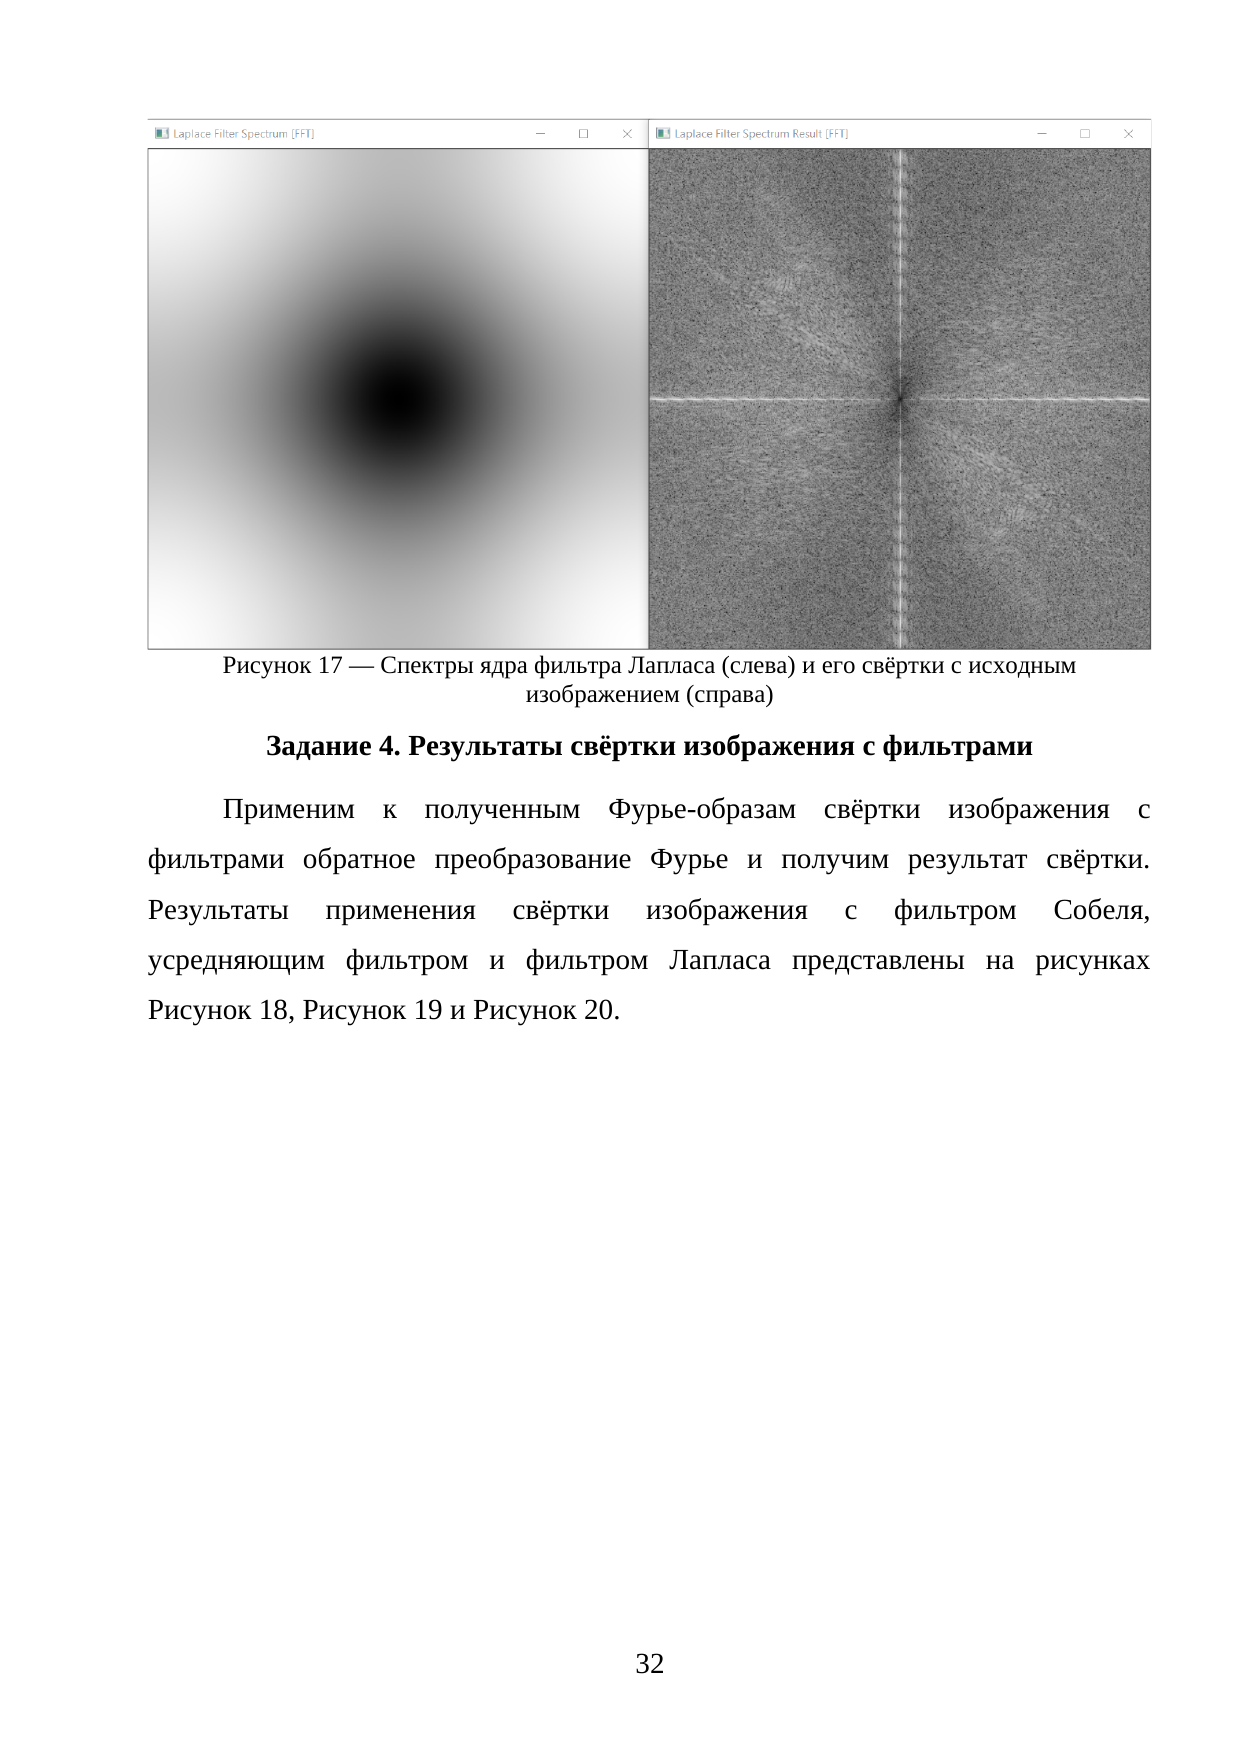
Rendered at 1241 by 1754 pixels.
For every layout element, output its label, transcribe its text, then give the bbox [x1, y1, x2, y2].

text Применим к полученным Фурье-образам свёртки изображения с фильтрами обратное преобразование Фурье и получим результат свёртки. Результаты применения свёртки изображения с фильтром Собеля, усредняющим фильтром и фильтром Лапласа представлены на рисунках Рисунок 18, Рисунок 19 и Рисунок 20. [148, 791, 1152, 1026]
picture [147, 118, 1152, 650]
subtitle Задание 4. Результаты свёртки изображения с фильтрами [148, 728, 1152, 762]
